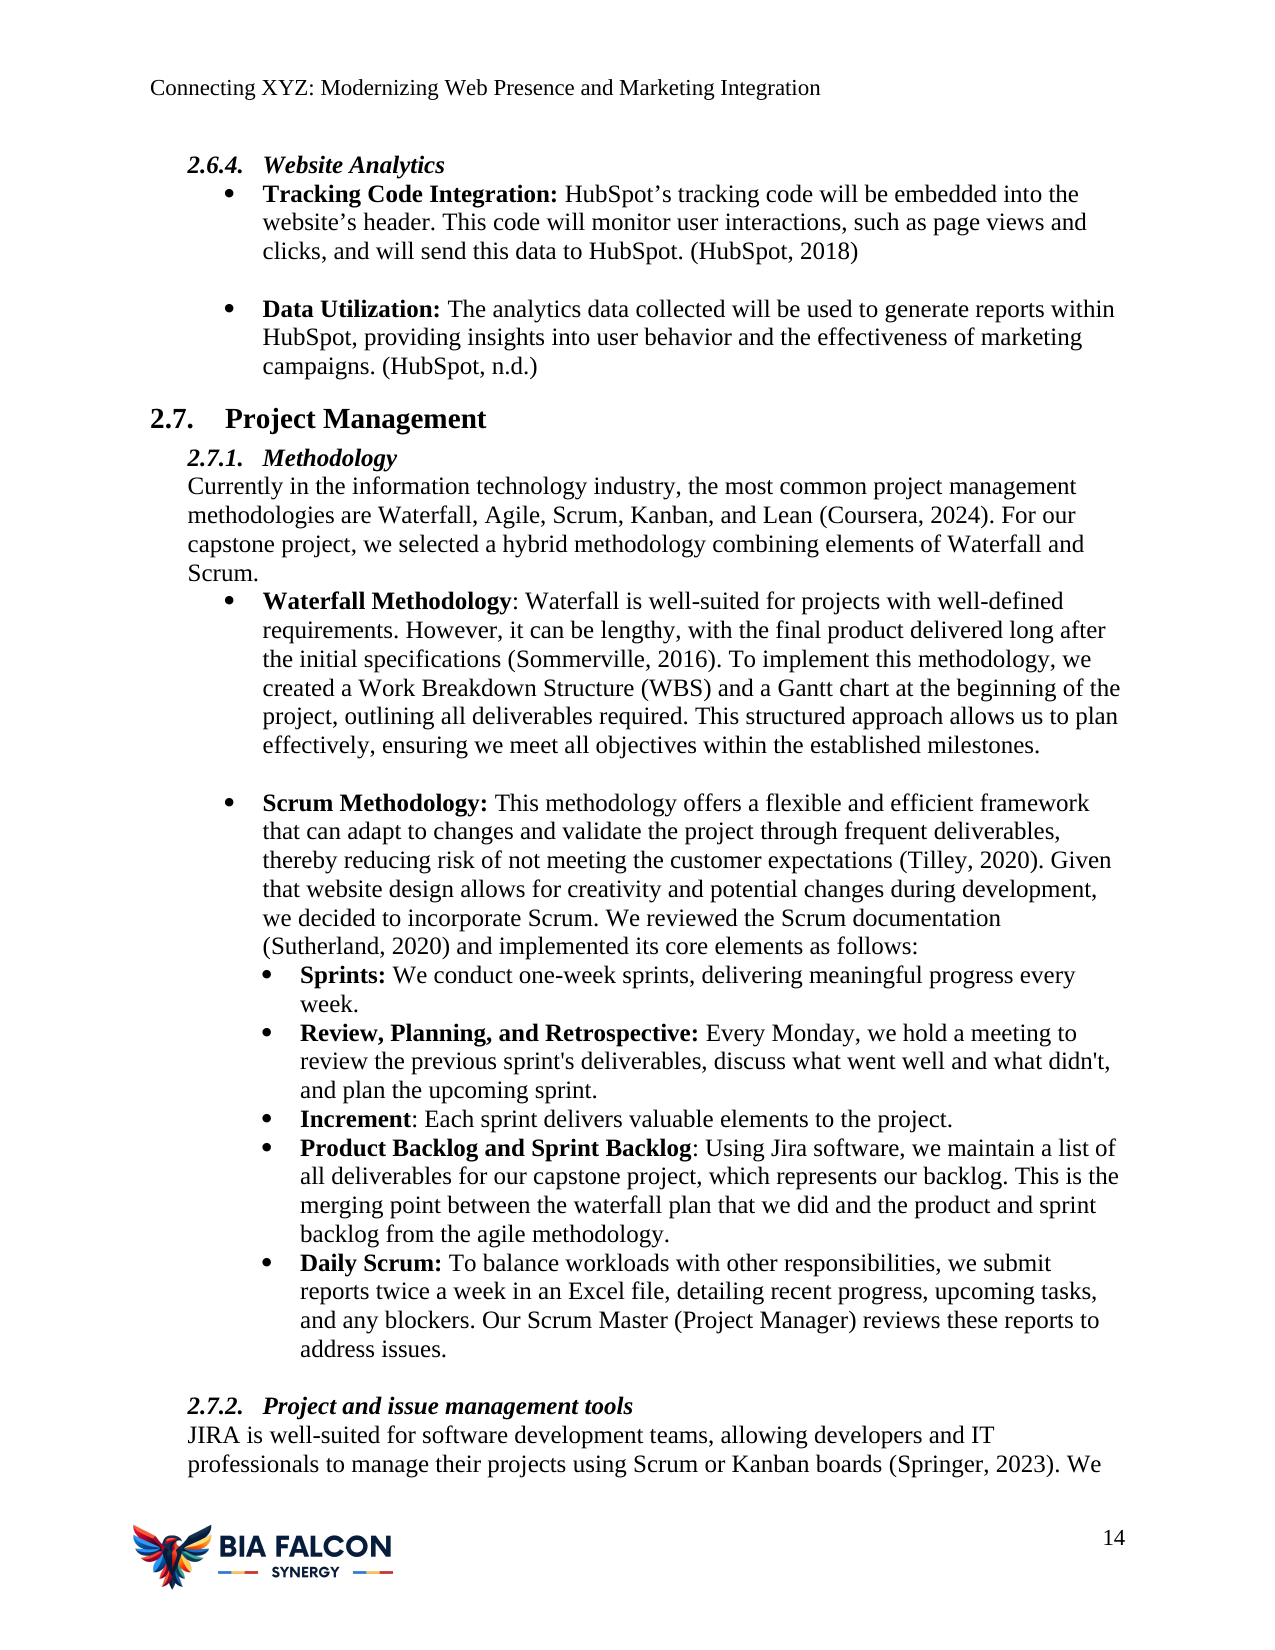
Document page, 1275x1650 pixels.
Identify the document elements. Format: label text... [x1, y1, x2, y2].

subtitle Website Analytics [187, 150, 1125, 179]
list Review, Planning, and Retrospective: Every Monday, we hold a meeting to review the previous sprint's deliverables, discuss what went well and what didn't, and plan the upcoming sprint. [262, 1018, 1125, 1104]
list Increment: Each sprint delivers valuable elements to the project. [262, 1104, 1125, 1133]
list Data Utilization: The analytics data collected will be used to generate reports within HubSpot, providing insights into user behavior and the effectiveness of marketing campaigns. [225, 294, 1125, 380]
list Tracking Code Integration: HubSpot’s tracking code will be embedded into the website’s header. This code will monitor user interactions, such as page views and clicks, and will send this data to HubSpot. [225, 179, 1125, 265]
subtitle Methodology [187, 443, 1125, 471]
list Daily Scrum: To balance workloads with other responsibilities, we submit reports twice a week in an Excel file, detailing recent progress, upcoming tasks, and any blockers. Our Scrum Master (Project Manager) reviews these reports to address issues. [262, 1248, 1125, 1363]
subtitle Project and issue management tools [187, 1391, 1125, 1420]
picture [129, 1521, 395, 1592]
subtitle Project Management [150, 401, 1125, 434]
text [187, 1420, 1125, 1478]
list Product Backlog and Sprint Backlog: Using Jira software, we maintain a list of all deliverables for our capstone project, which represents our backlog. This is the merging point between the waterfall plan that we did and the product and sprint backlog from the agile methodology. [262, 1133, 1125, 1248]
list Waterfall Methodology: Waterfall is well-suited for projects with well-defined requirements. However, it can be lengthy, with the final product delivered long after the initial specifications . To implement this methodology, we created a Work Breakdown Structure (WBS) and a Gantt chart at the beginning of the project, outlining all deliverables required. This structured approach allows us to plan effectively, ensuring we meet all objectives within the established milestones. [225, 586, 1125, 759]
list Sprints: We conduct one-week sprints, delivering meaningful progress every week. [262, 960, 1125, 1018]
list Scrum Methodology: This methodology offers a flexible and efficient framework that can adapt to changes and validate the project through frequent deliverables, thereby reducing risk of not meeting the customer expectations . Given that website design allows for creativity and potential changes during development, we decided to incorporate Scrum. We reviewed the Scrum documentation and implemented its core elements as follows: [225, 788, 1125, 960]
text Currently in the information technology industry, the most common project management methodologies are Waterfall, Agile, Scrum, Kanban, and Lean . For our capstone project, we selected a hybrid methodology combining elements of Waterfall and Scrum. [187, 471, 1125, 586]
